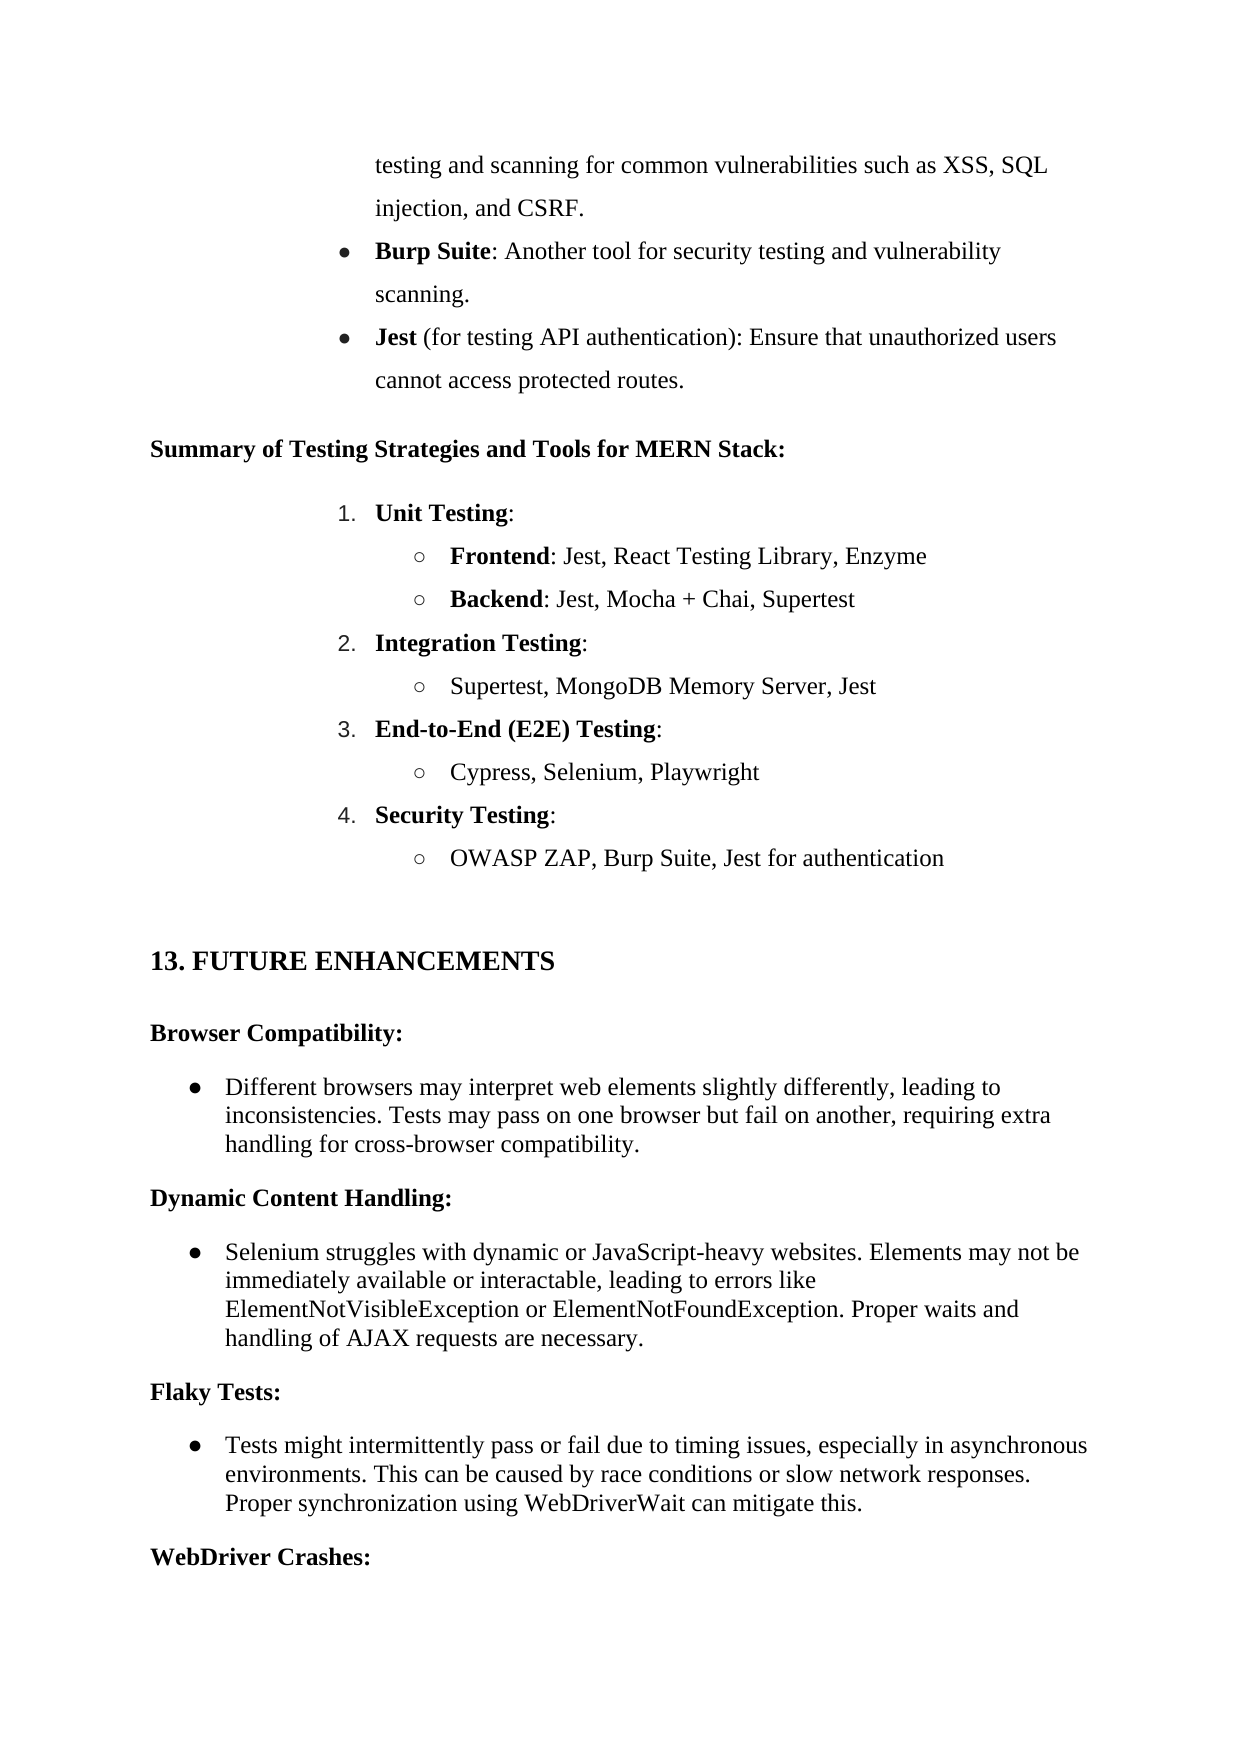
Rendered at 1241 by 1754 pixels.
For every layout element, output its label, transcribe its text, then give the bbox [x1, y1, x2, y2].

list Selenium struggles with dynamic or JavaScript-heavy websites. Elements may not be immediately available or interactable, leading to errors like ElementNotVisibleException or ElementNotFoundException. Proper waits and handling of AJAX requests are necessary. [187, 1237, 1090, 1352]
list Unit Testing: [337, 498, 1090, 527]
list Burp Suite: Another tool for security testing and vulnerability scanning. [337, 236, 1090, 308]
text Summary of Testing Strategies and Tools for MERN Stack: [150, 434, 1090, 462]
list Supertest, MongoDB Memory Server, Jest [412, 671, 1090, 699]
text Flaky Tests: [150, 1377, 1090, 1405]
list End-to-End (E2E) Testing: [337, 714, 1090, 743]
list Cypress, Selenium, Playwright [412, 757, 1090, 786]
list Integration Testing: [337, 628, 1090, 656]
list Different browsers may interpret web elements slightly differently, leading to inconsistencies. Tests may pass on one browser but fail on another, requiring extra handling for cross-browser compatibility. [187, 1072, 1090, 1158]
list Jest (for testing API authentication): Ensure that unauthorized users cannot access protected routes. [337, 322, 1090, 394]
text 13. FUTURE ENHANCEMENTS [150, 944, 1090, 977]
text Browser Compatibility: [150, 1018, 1090, 1047]
list OWASP ZAP, Burp Suite, Jest for authentication [412, 843, 1090, 872]
list Frontend: Jest, React Testing Library, Enzyme [412, 541, 1090, 570]
text WebDriver Crashes: [150, 1542, 1090, 1570]
list Tests might intermittently pass or fail due to timing issues, especially in asynchronous environments. This can be caused by race conditions or slow network responses. Proper synchronization using WebDriverWait can mitigate this. [187, 1430, 1090, 1517]
text Dynamic Content Handling: [150, 1183, 1090, 1212]
list Backend: Jest, Mocha + Chai, Supertest [412, 584, 1090, 613]
list Security Testing: [337, 800, 1090, 829]
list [337, 150, 1090, 222]
